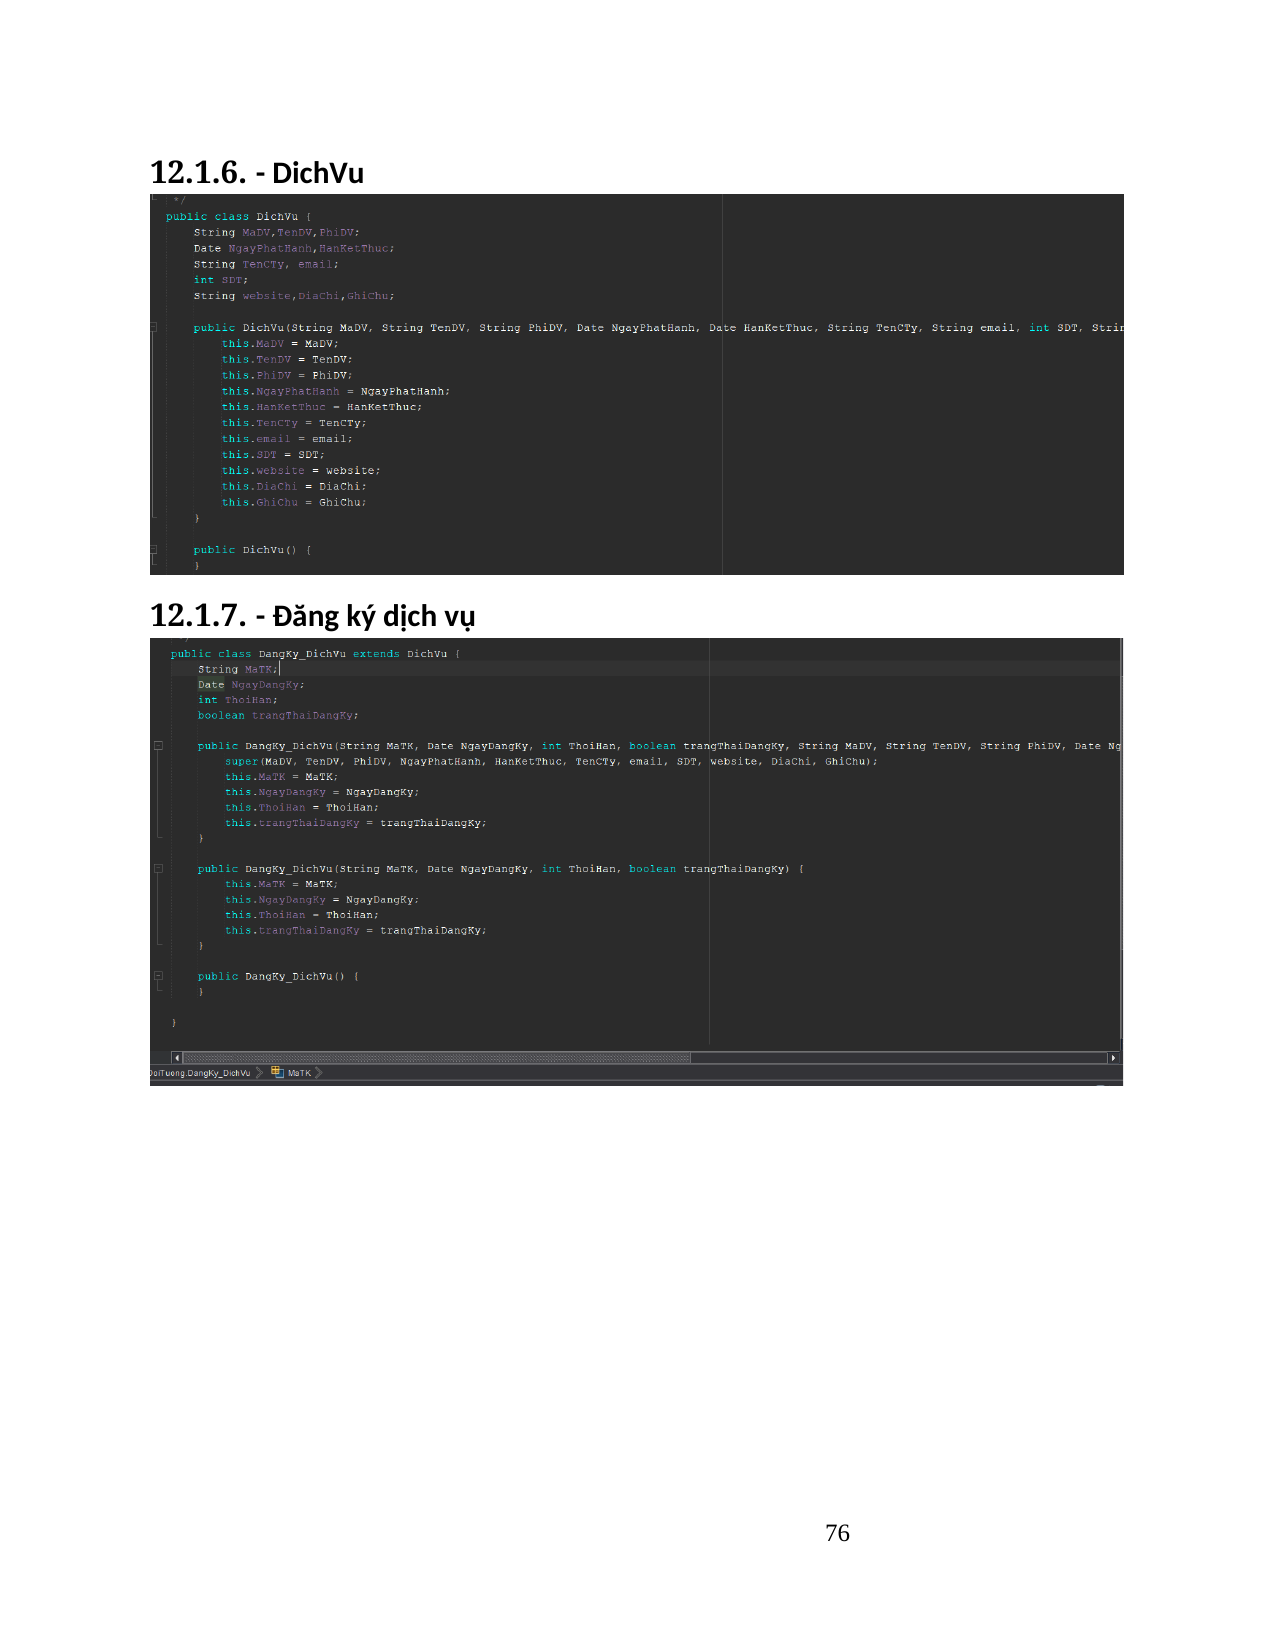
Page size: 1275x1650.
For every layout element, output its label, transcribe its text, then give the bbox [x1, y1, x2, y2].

picture [150, 638, 1124, 1086]
picture [150, 194, 1124, 575]
subtitle - Đăng ký dịch vụ [150, 593, 1125, 636]
subtitle - DichVu [150, 150, 1125, 193]
